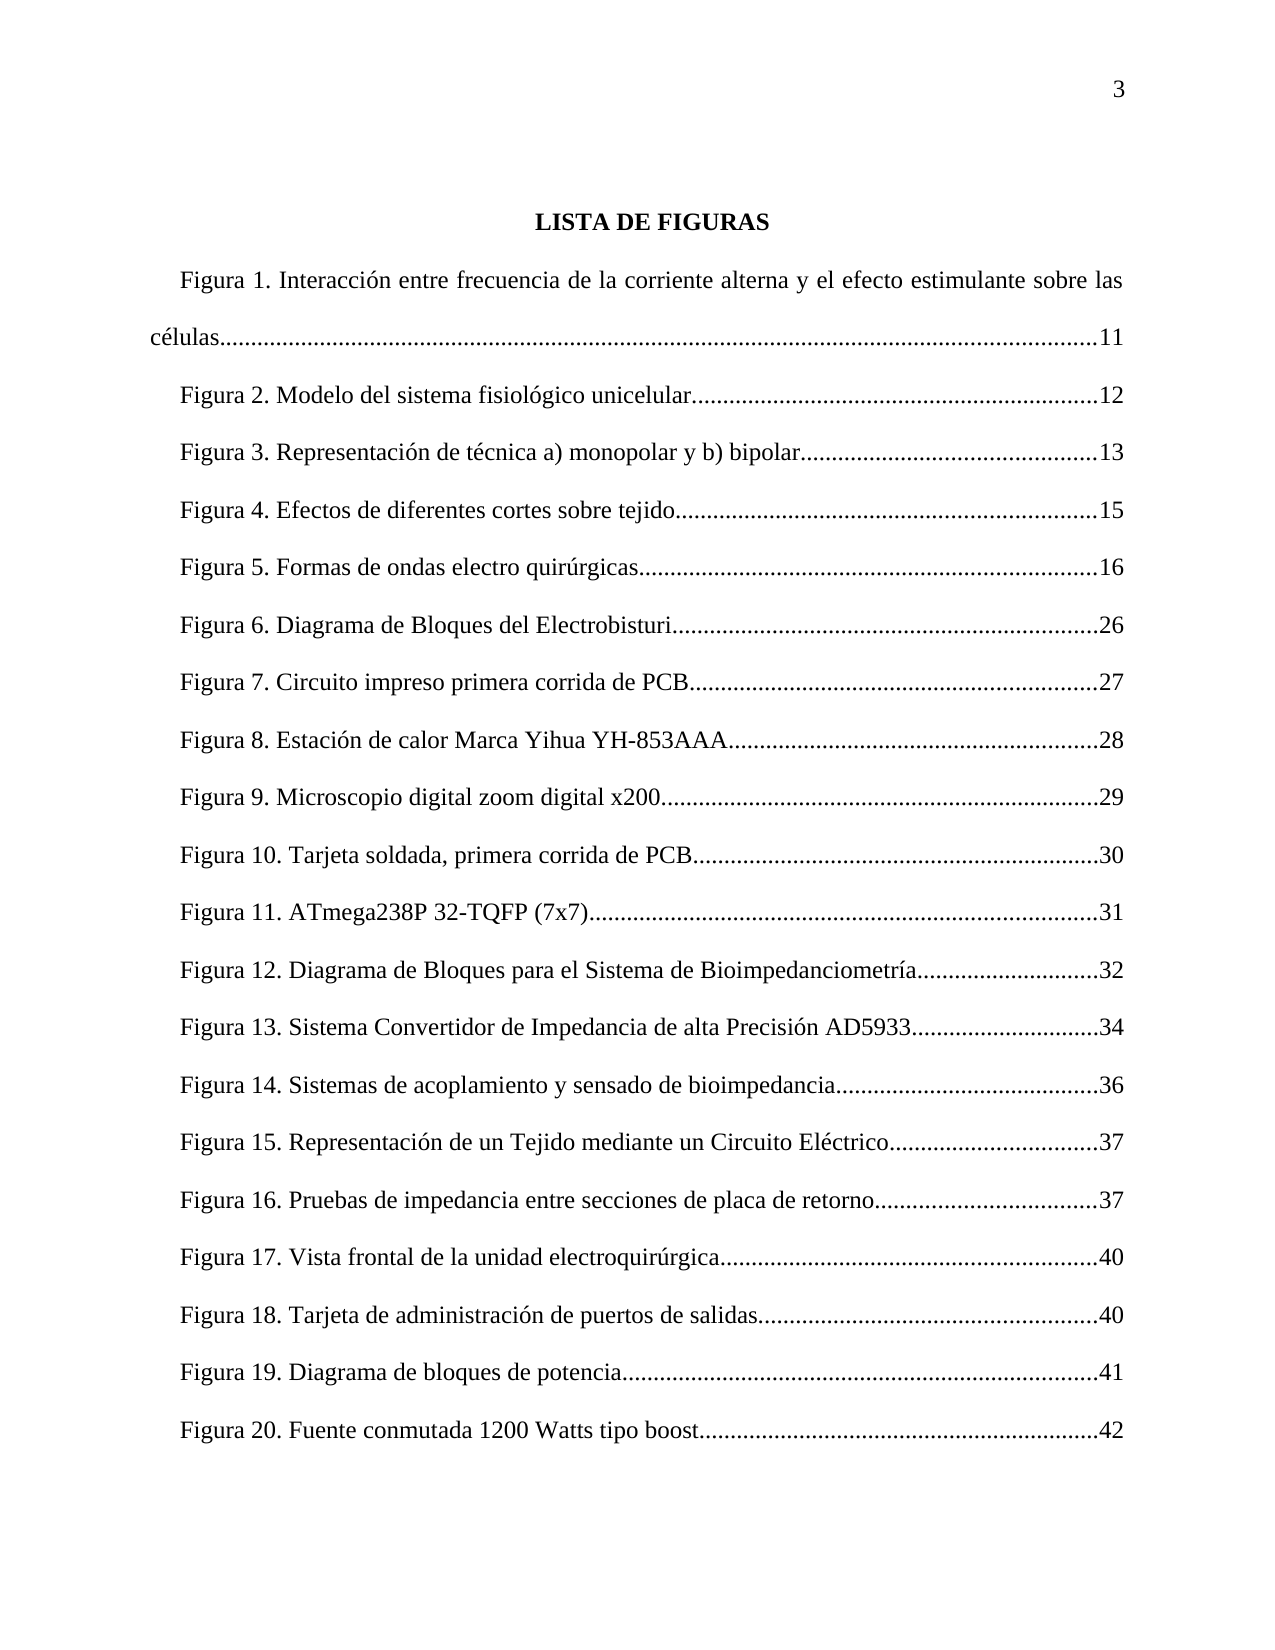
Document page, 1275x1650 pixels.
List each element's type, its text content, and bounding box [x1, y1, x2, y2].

text Figura 13. Sistema Convertidor de Impedancia de alta Precisión AD5933 34 [150, 1012, 1125, 1041]
text Figura 14. Sistemas de acoplamiento y sensado de bioimpedancia 36 [150, 1070, 1125, 1099]
text Figura 8. Estación de calor Marca Yihua YH-853AAA 28 [150, 725, 1125, 754]
text Figura 16. Pruebas de impedancia entre secciones de placa de retorno. 37 [150, 1185, 1125, 1214]
text Figura 18. Tarjeta de administración de puertos de salidas. 40 [150, 1300, 1125, 1329]
text Figura 10. Tarjeta soldada, primera corrida de PCB 30 [150, 840, 1125, 869]
text Figura 12. Diagrama de Bloques para el Sistema de Bioimpedanciometría 32 [150, 955, 1125, 984]
text Figura 11. ATmega238P 32-TQFP (7x7) 31 [150, 897, 1125, 926]
text Figura 20. Fuente conmutada 1200 Watts tipo boost 42 [150, 1415, 1125, 1444]
text Figura 7. Circuito impreso primera corrida de PCB 27 [150, 667, 1125, 696]
text LISTA DE FIGURAS [150, 207, 1125, 236]
text Figura 15. Representación de un Tejido mediante un Circuito Eléctrico 37 [150, 1127, 1125, 1156]
text Figura 5. Formas de ondas electro quirúrgicas. 16 [150, 552, 1125, 581]
text Figura 4. Efectos de diferentes cortes sobre tejido. 15 [150, 495, 1125, 524]
text Figura 6. Diagrama de Bloques del Electrobisturi 26 [150, 610, 1125, 639]
text Figura 3. Representación de técnica a) monopolar y b) bipolar 13 [150, 437, 1125, 466]
text Figura 2. Modelo del sistema fisiológico unicelular. 12 [150, 380, 1125, 409]
text Figura 19. Diagrama de bloques de potencia. 41 [150, 1357, 1125, 1386]
text Figura 9. Microscopio digital zoom digital x200. 29 [150, 782, 1125, 811]
text Figura 17. Vista frontal de la unidad electroquirúrgica 40 [150, 1242, 1125, 1271]
text Figura 1. Interacción entre frecuencia de la corriente alterna y el efecto estimulante sobre las células. 11 [150, 265, 1125, 351]
